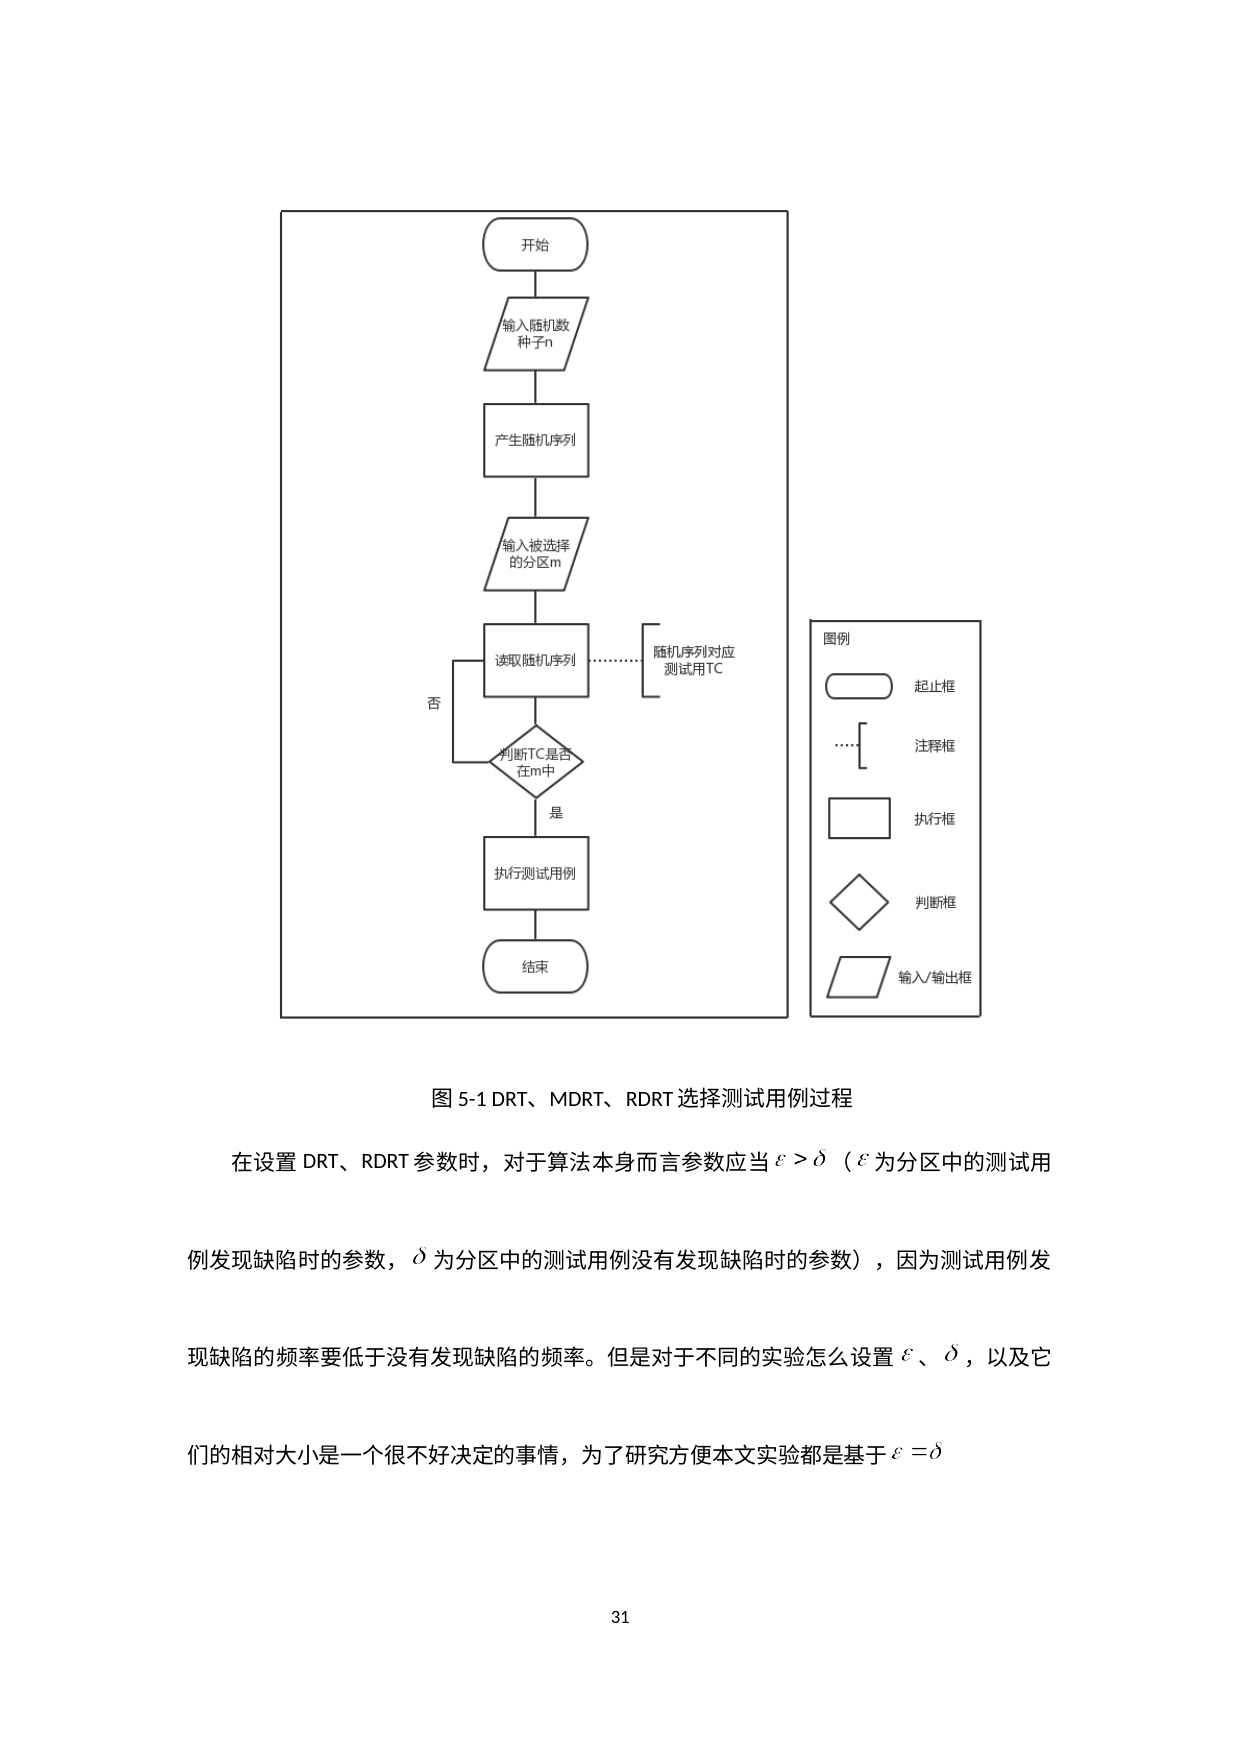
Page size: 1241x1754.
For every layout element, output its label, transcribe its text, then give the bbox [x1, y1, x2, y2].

text 在设置DRT、RDRT参数时，对于算法本身而言参数应当（为分区中的测试用例发现缺陷时的参数，为分区中的测试用例没有发现缺陷时的参数），因为测试用例发现缺陷的频率要低于没有发现缺陷的频率。但是对于不同的实验怎么设置、，以及它们的相对大小是一个很不好决定的事情，为了研究方便本文实验都是基于 [187, 1128, 1053, 1486]
picture [231, 161, 1141, 1052]
text 图5-1 DRT、MDRT、RDRT选择测试用例过程 [187, 1080, 1053, 1113]
